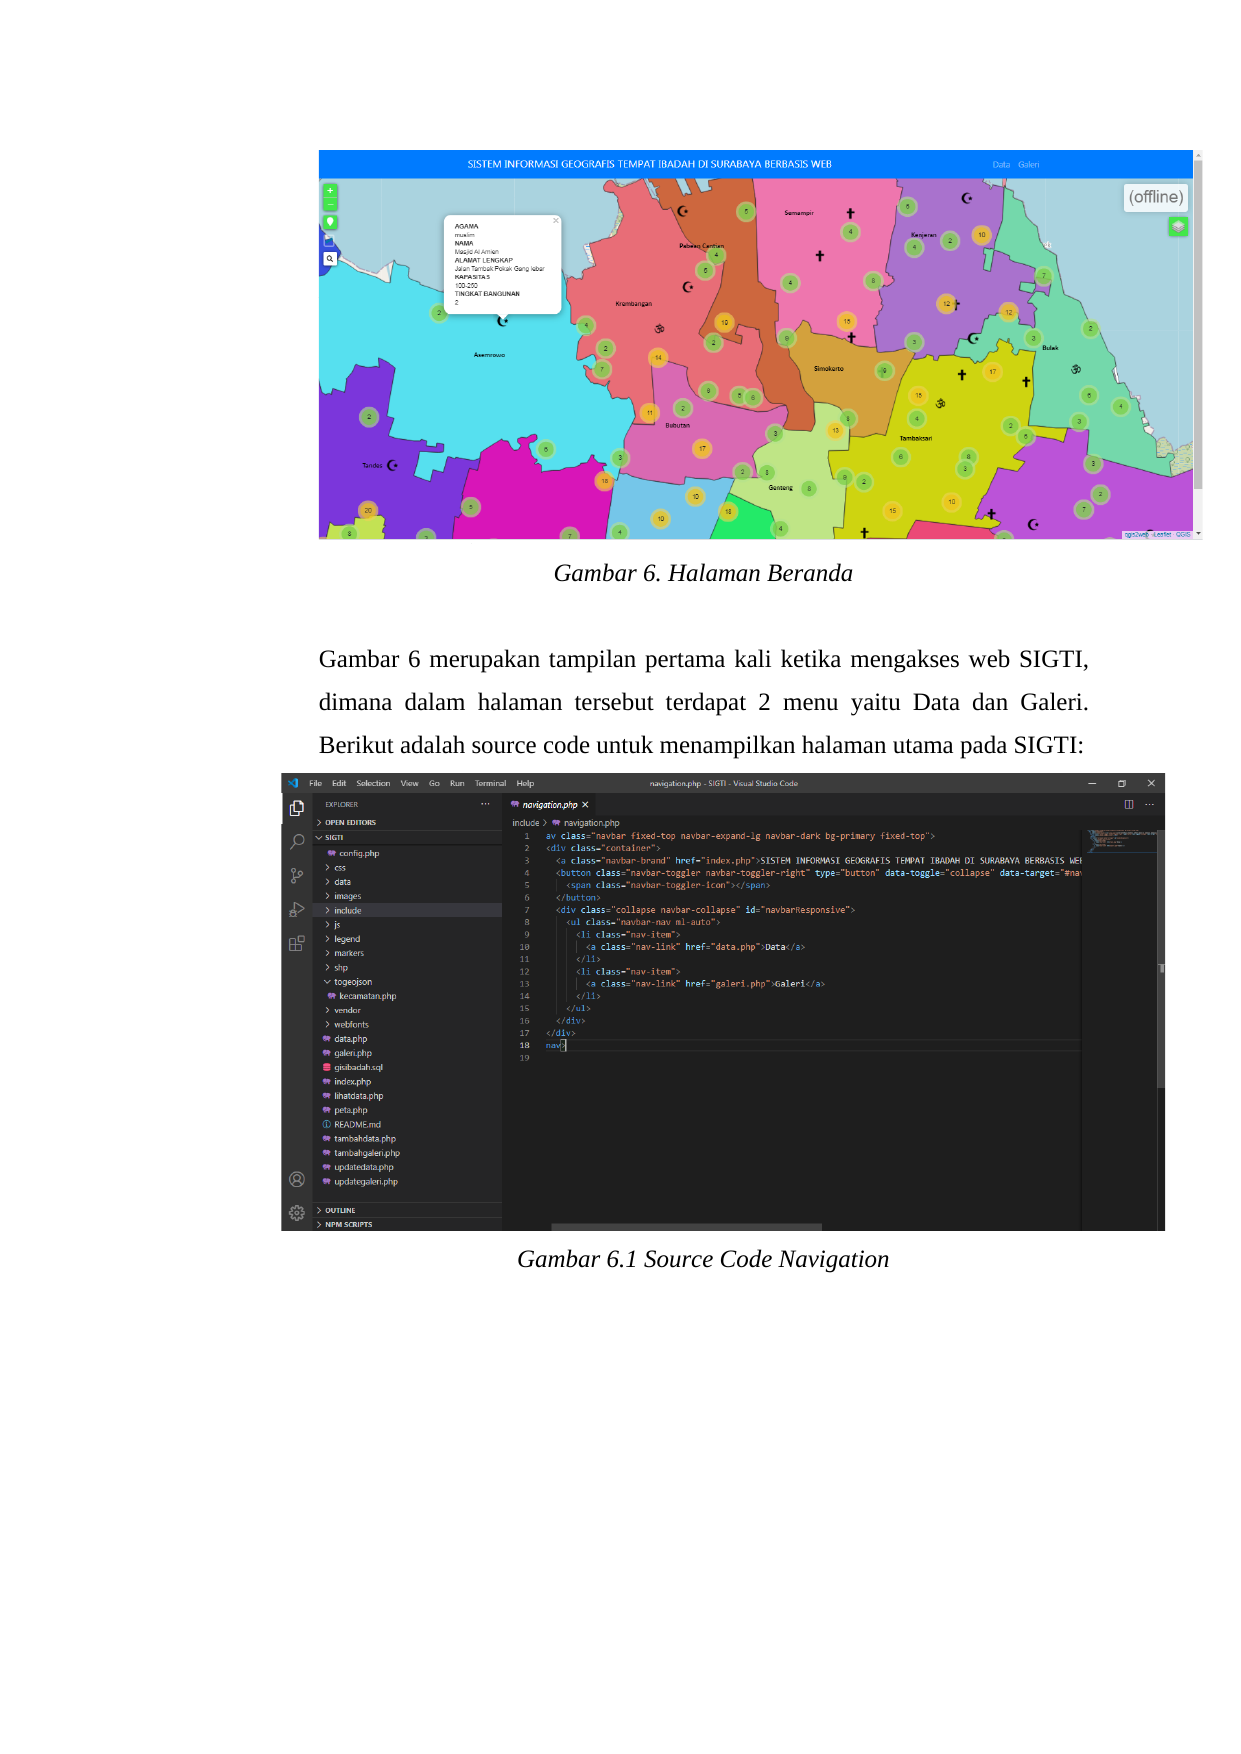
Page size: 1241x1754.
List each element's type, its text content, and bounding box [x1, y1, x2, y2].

picture [318, 150, 1203, 544]
picture [281, 773, 1166, 1231]
text Gambar 6 merupakan tampilan pertama kali ketika mengakses web SIGTI, dimana dalam halaman tersebut terdapat 2 menu yaitu Data dan Galeri. Berikut adalah source code untuk menampilkan halaman utama pada SIGTI: [319, 644, 1090, 759]
text Gambar 6.1 Source Code Navigation [319, 1244, 1090, 1273]
text Gambar 6. Halaman Beranda [319, 558, 1090, 586]
